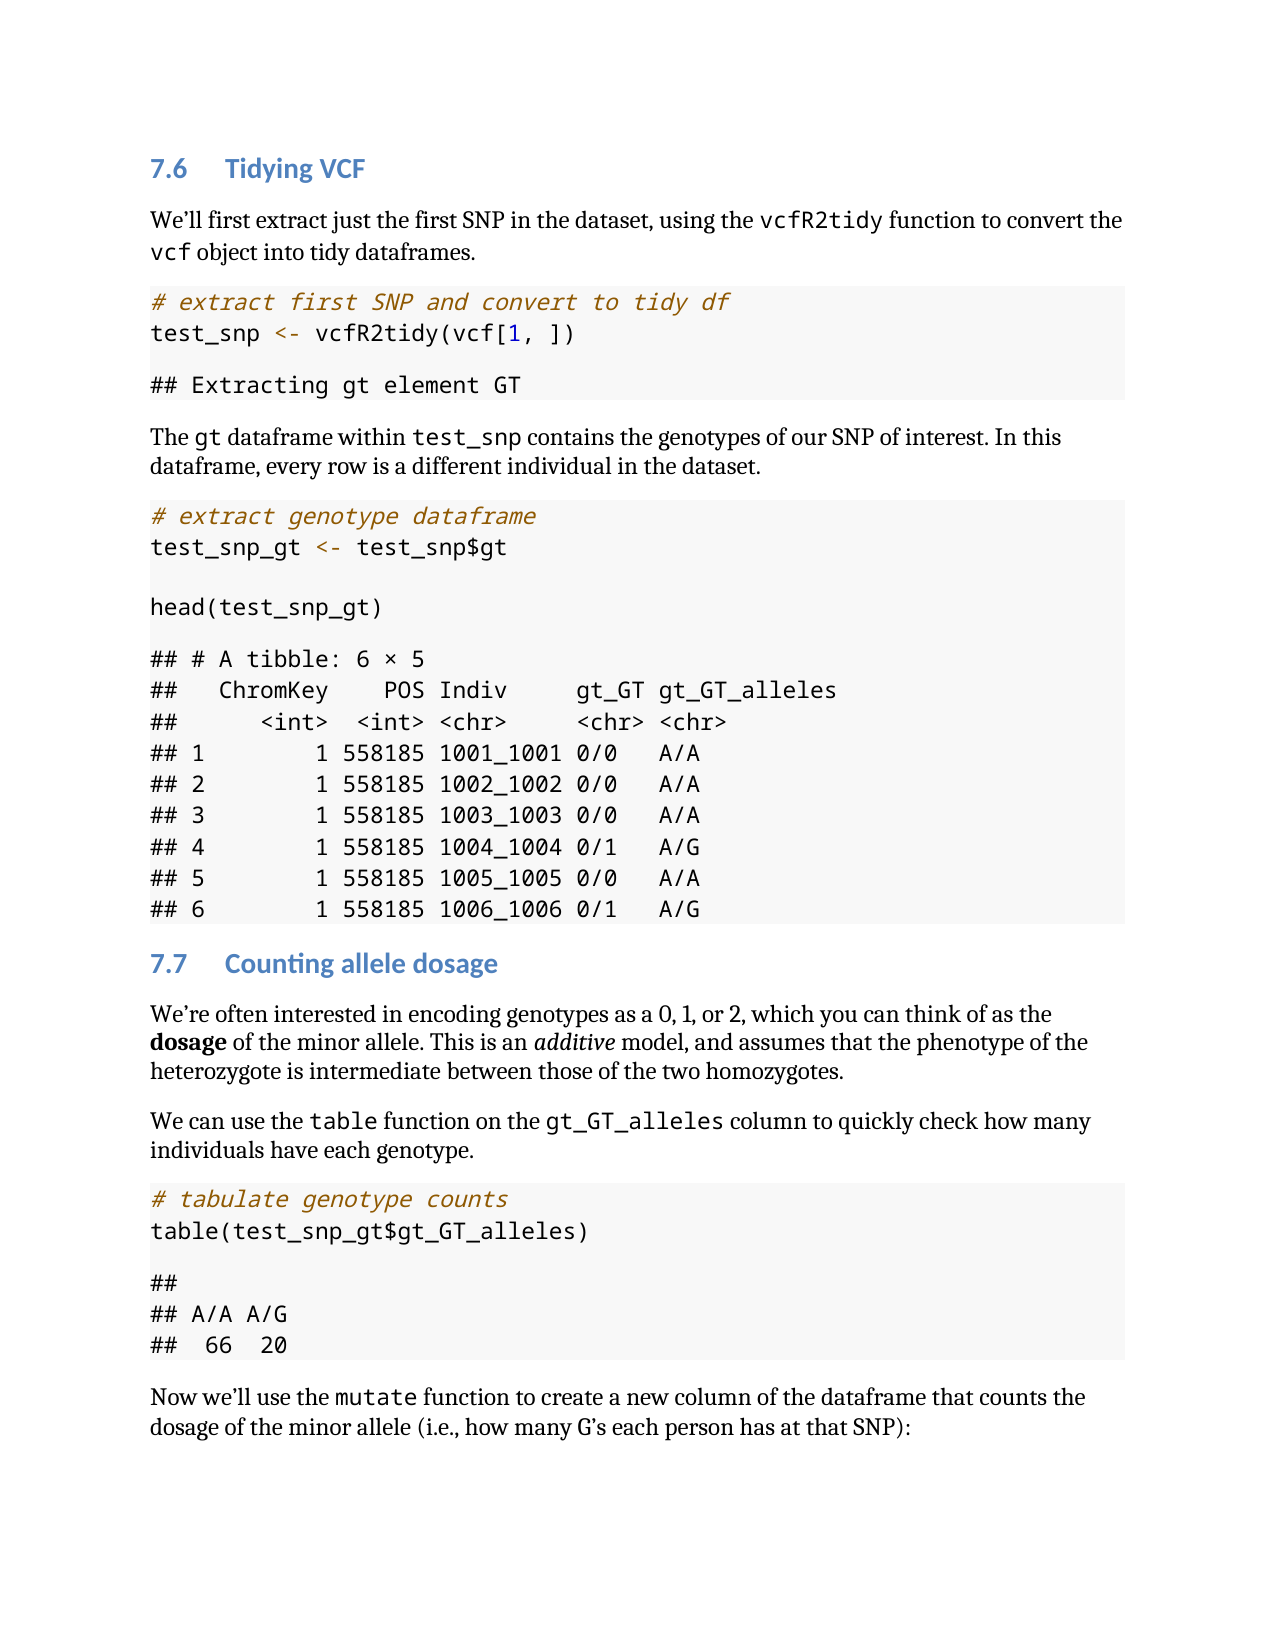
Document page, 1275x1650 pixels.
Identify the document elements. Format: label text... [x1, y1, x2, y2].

text ## Extracting gt element GT [150, 369, 1125, 400]
text ## ## A/A A/G ## 66 20 [150, 1267, 1125, 1360]
text # extract first SNP and convert to tidy df test_snp <- vcfR2tidy(vcf[1, ]) [576, 286, 1125, 348]
text We’ll first extract just the first SNP in the dataset, using the vcfR2tidy function to convert the vcf object into tidy dataframes. [150, 204, 1125, 267]
text We’re often interested in encoding genotypes as a 0, 1, or 2, which you can think of as the dosage of the minor allele. This is an additive model, and assumes that the phenotype of the heterozygote is intermediate between those of the two homozygotes. [150, 999, 1125, 1086]
subtitle 7.6 Tidying VCF [150, 150, 1125, 186]
text We can use the table function on the gt_GT_alleles column to quickly check how many individuals have each genotype. [150, 1104, 1125, 1164]
text # extract genotype dataframe test_snp_gt <- test_snp$gt head(test_snp_gt) [150, 500, 1125, 622]
text Now we’ll use the mutate function to create a new column of the dataframe that counts the dosage of the minor allele (i.e., how many G’s each person has at that SNP): [150, 1381, 1125, 1441]
text The gt dataframe within test_snp contains the genotypes of our SNP of interest. In this dataframe, every row is a different individual in the dataset. [150, 421, 1125, 481]
text ## # A tibble: 6 × 5 ## ChromKey POS Indiv gt_GT gt_GT_alleles ## <int> <int> <chr> <chr> <chr> ## 1 1 558185 1001_1001 0/0 A/A ## 2 1 558185 1002_1002 0/0 A/A ## 3 1 558185 1003_1003 0/0 A/A ## 4 1 558185 1004_1004 0/1 A/G ## 5 1 558185 1005_1005 0/0 A/A ## 6 1 558185 1006_1006 0/1 A/G [150, 643, 1125, 924]
text # tabulate genotype counts table(test_snp_gt$gt_GT_alleles) [150, 1183, 1125, 1246]
subtitle 7.7 Counting allele dosage [150, 945, 1125, 981]
